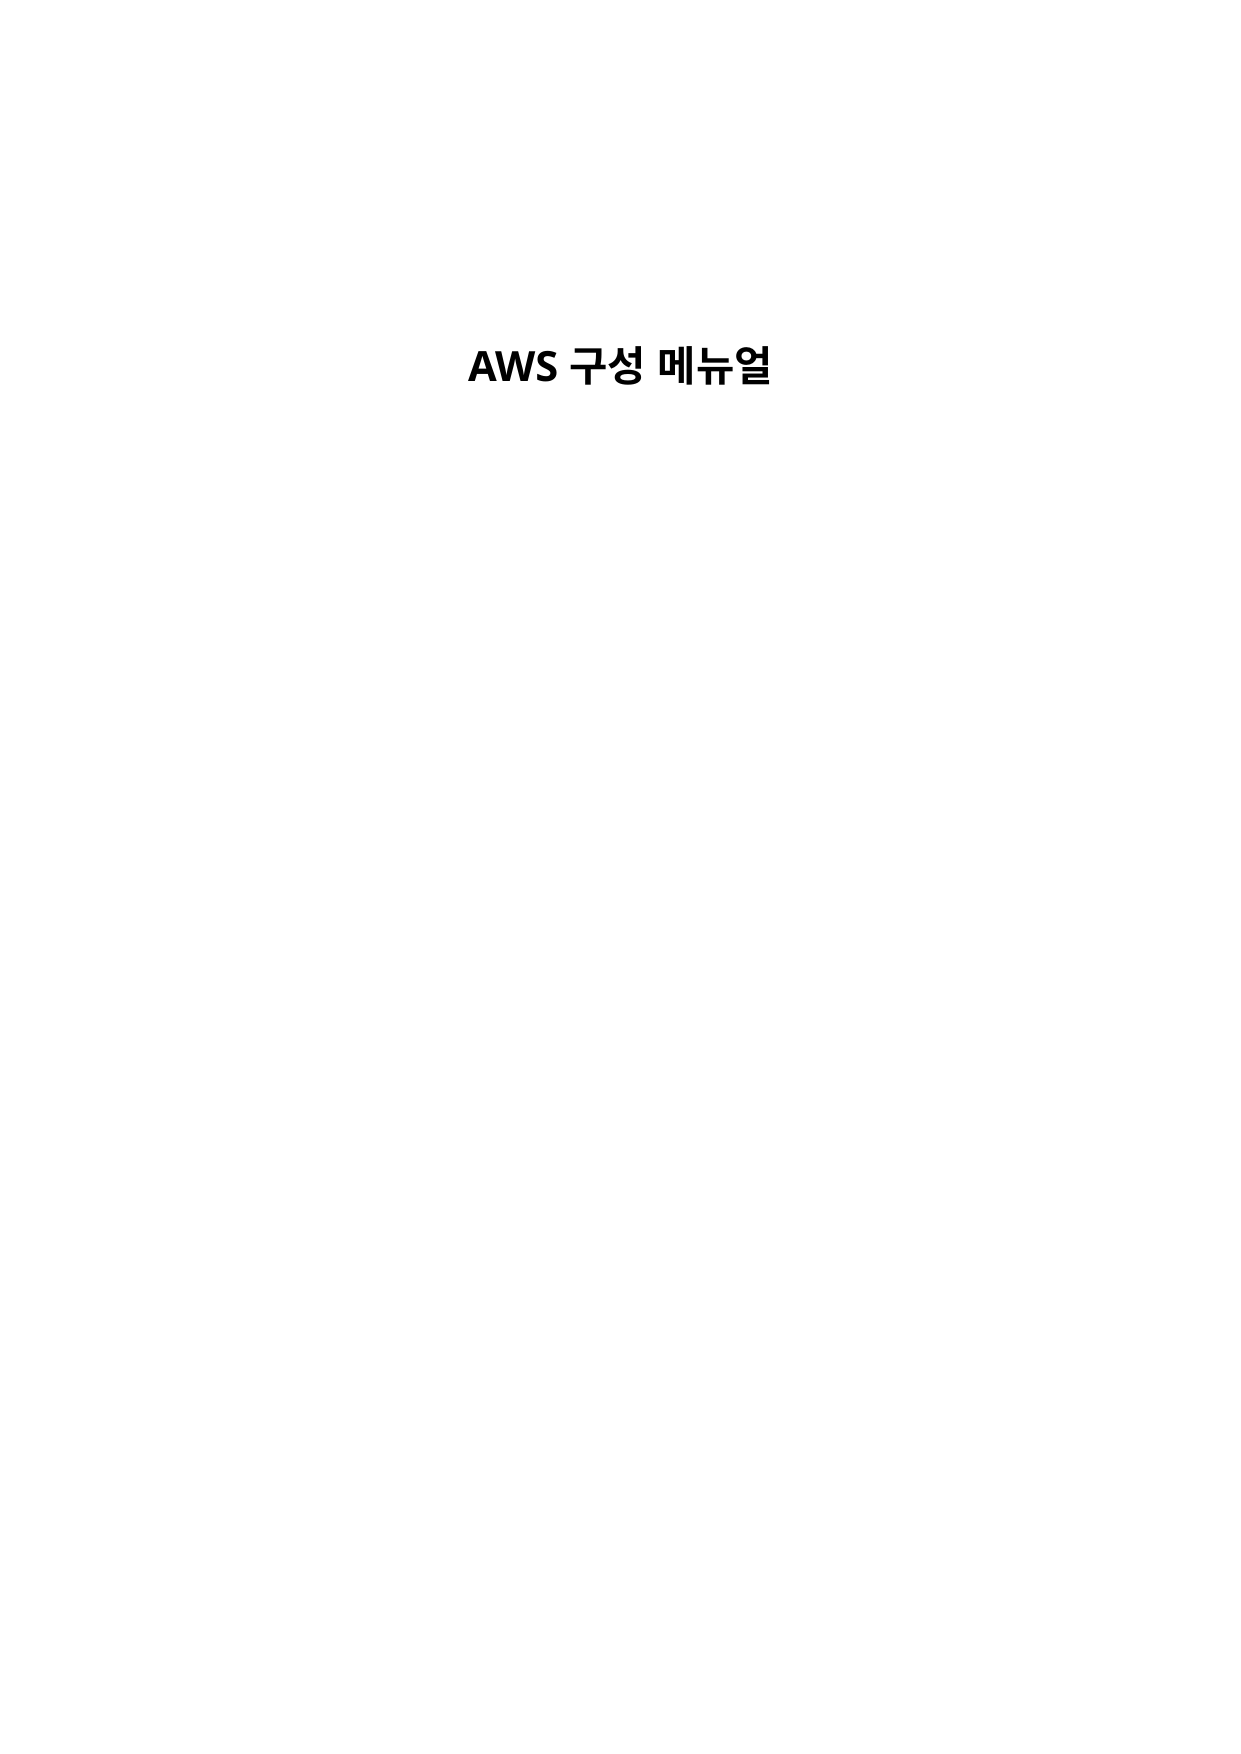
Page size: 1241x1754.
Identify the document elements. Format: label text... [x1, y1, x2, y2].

text AWS 구성 메뉴얼 [150, 333, 1090, 393]
